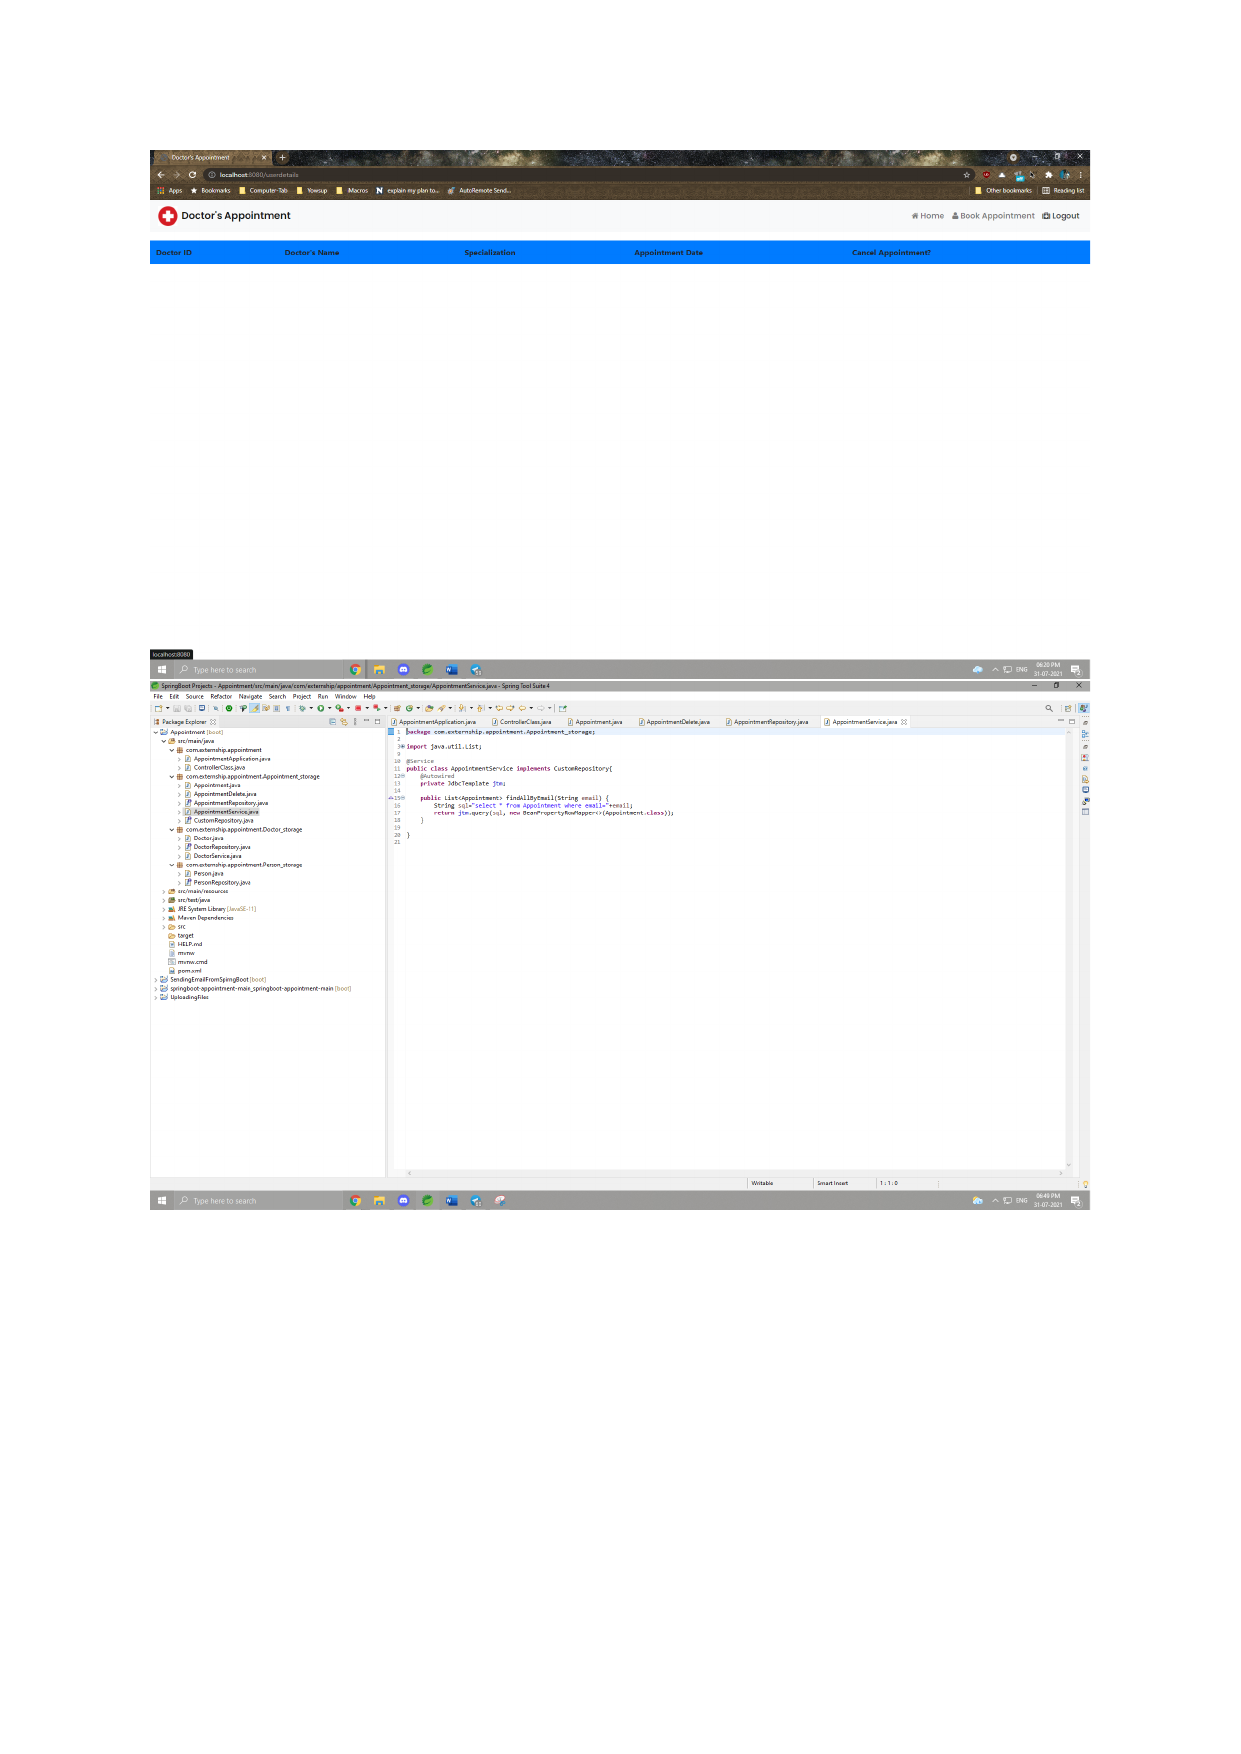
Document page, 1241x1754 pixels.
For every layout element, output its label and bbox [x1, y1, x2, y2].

picture [150, 681, 1091, 1210]
picture [150, 150, 1091, 679]
